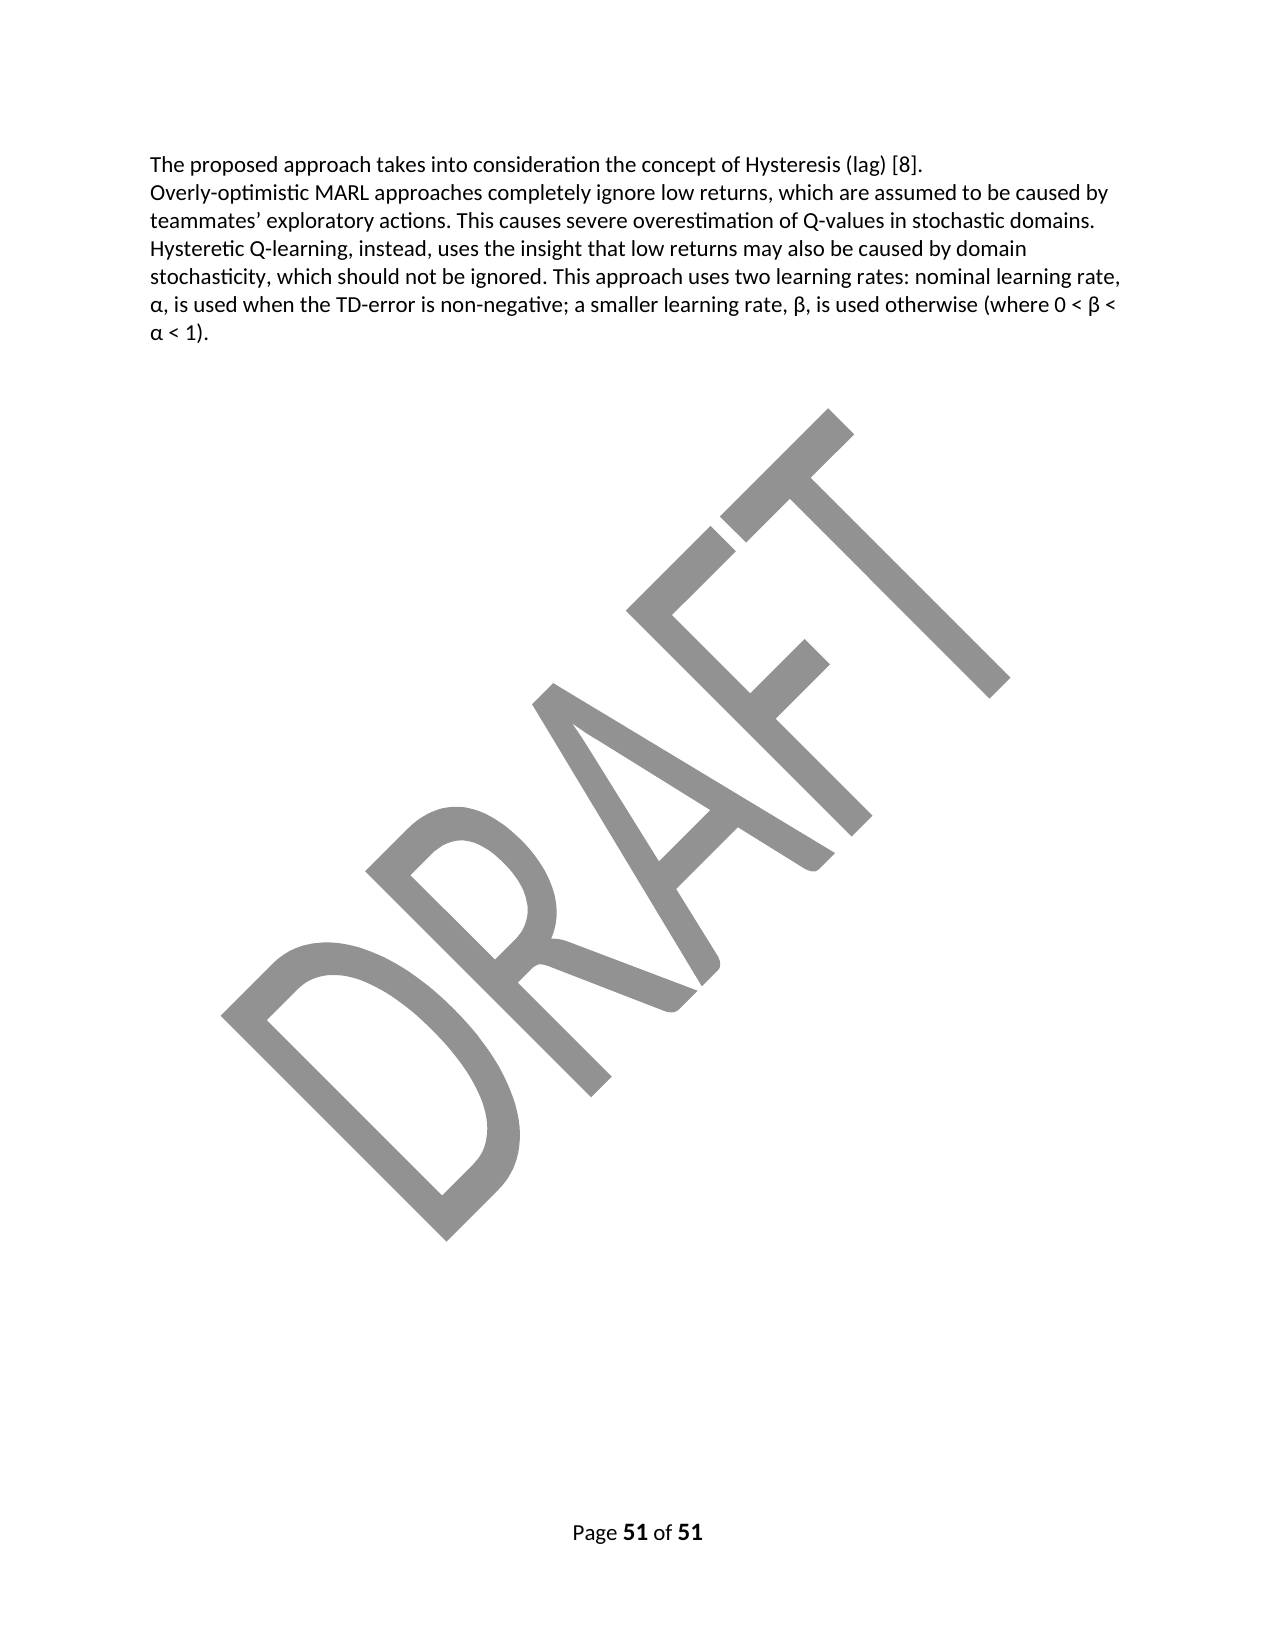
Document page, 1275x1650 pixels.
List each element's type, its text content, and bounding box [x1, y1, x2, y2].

text The proposed approach takes into consideration the concept of Hysteresis (lag) [8]. Overly-optimistic MARL approaches completely ignore low returns, which are assumed to be caused by teammates’ exploratory actions. This causes severe overestimation of Q-values in stochastic domains. Hysteretic Q-learning, instead, uses the insight that low returns may also be caused by domain stochasticity, which should not be ignored. This approach uses two learning rates: nominal learning rate, α, is used when the TD-error is non-negative; a smaller learning rate, β, is used otherwise (where 0 < β < α < 1). [150, 150, 1125, 346]
